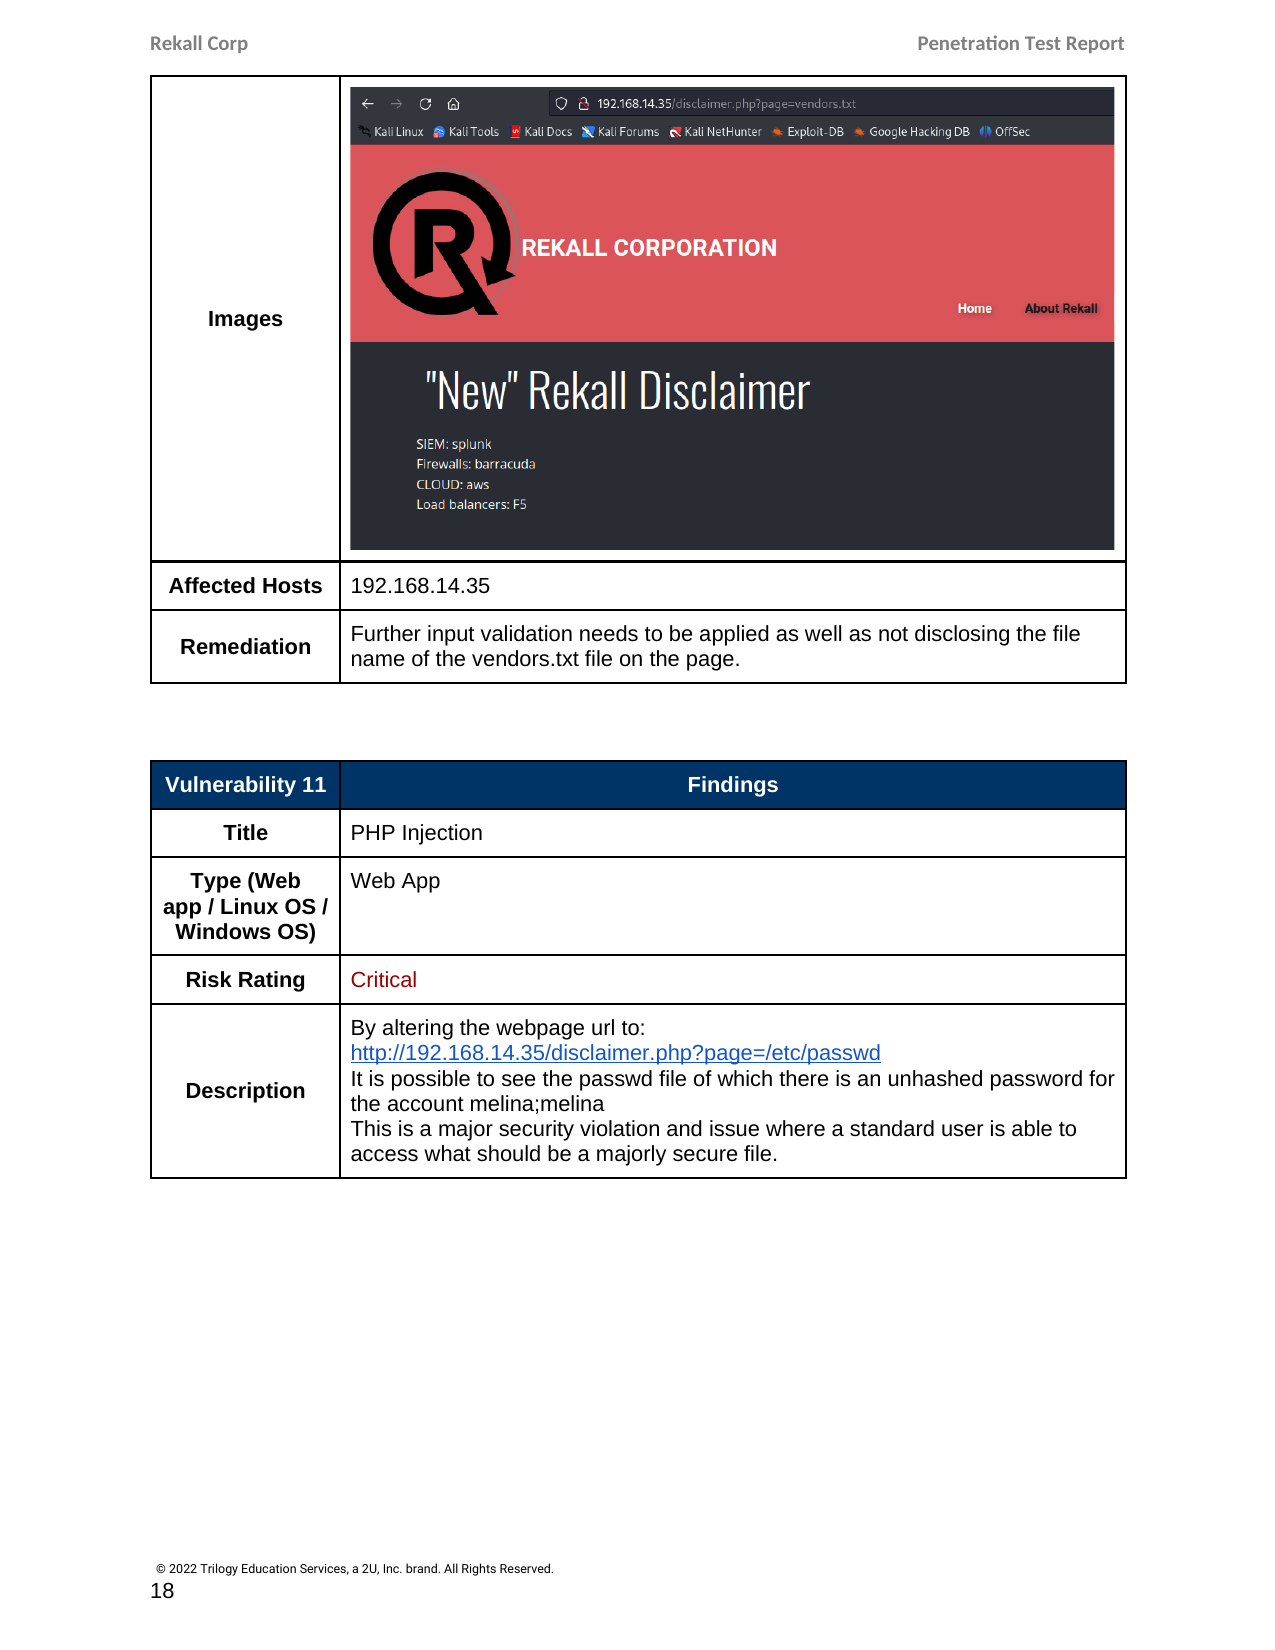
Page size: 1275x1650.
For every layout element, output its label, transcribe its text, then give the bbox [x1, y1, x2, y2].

table_cell Title [152, 810, 339, 856]
table_header Vulnerability 11 [152, 762, 339, 808]
table_cell Web App [341, 858, 1125, 954]
table_cell Further input validation needs to be applied as well as not disclosing the file name of the vendors.txt file on the page. [341, 611, 1125, 682]
table_cell [341, 77, 1125, 560]
table_cell Critical [341, 956, 1125, 1002]
picture [350, 87, 1115, 550]
table_cell 192.168.14.35 [341, 563, 1125, 608]
table_cell Affected Hosts [152, 563, 339, 608]
table_cell By altering the webpage url to: http://192.168.14.35/disclaimer.php?page=/etc/passwd It is possible to see the passwd file of which there is an unhashed password for the account melina;melina This is a major security violation and issue where a standard user is able to access what should be a majorly secure file. [341, 1005, 1125, 1177]
table_cell PHP Injection [341, 810, 1125, 856]
table_cell Type (Web app / Linux OS / Windows OS) [152, 858, 339, 954]
table_cell Description [152, 1005, 339, 1177]
table_cell Remediation [152, 611, 339, 682]
table_cell Risk Rating [152, 956, 339, 1002]
table_header Findings [341, 762, 1125, 808]
table_cell Images [152, 77, 339, 560]
